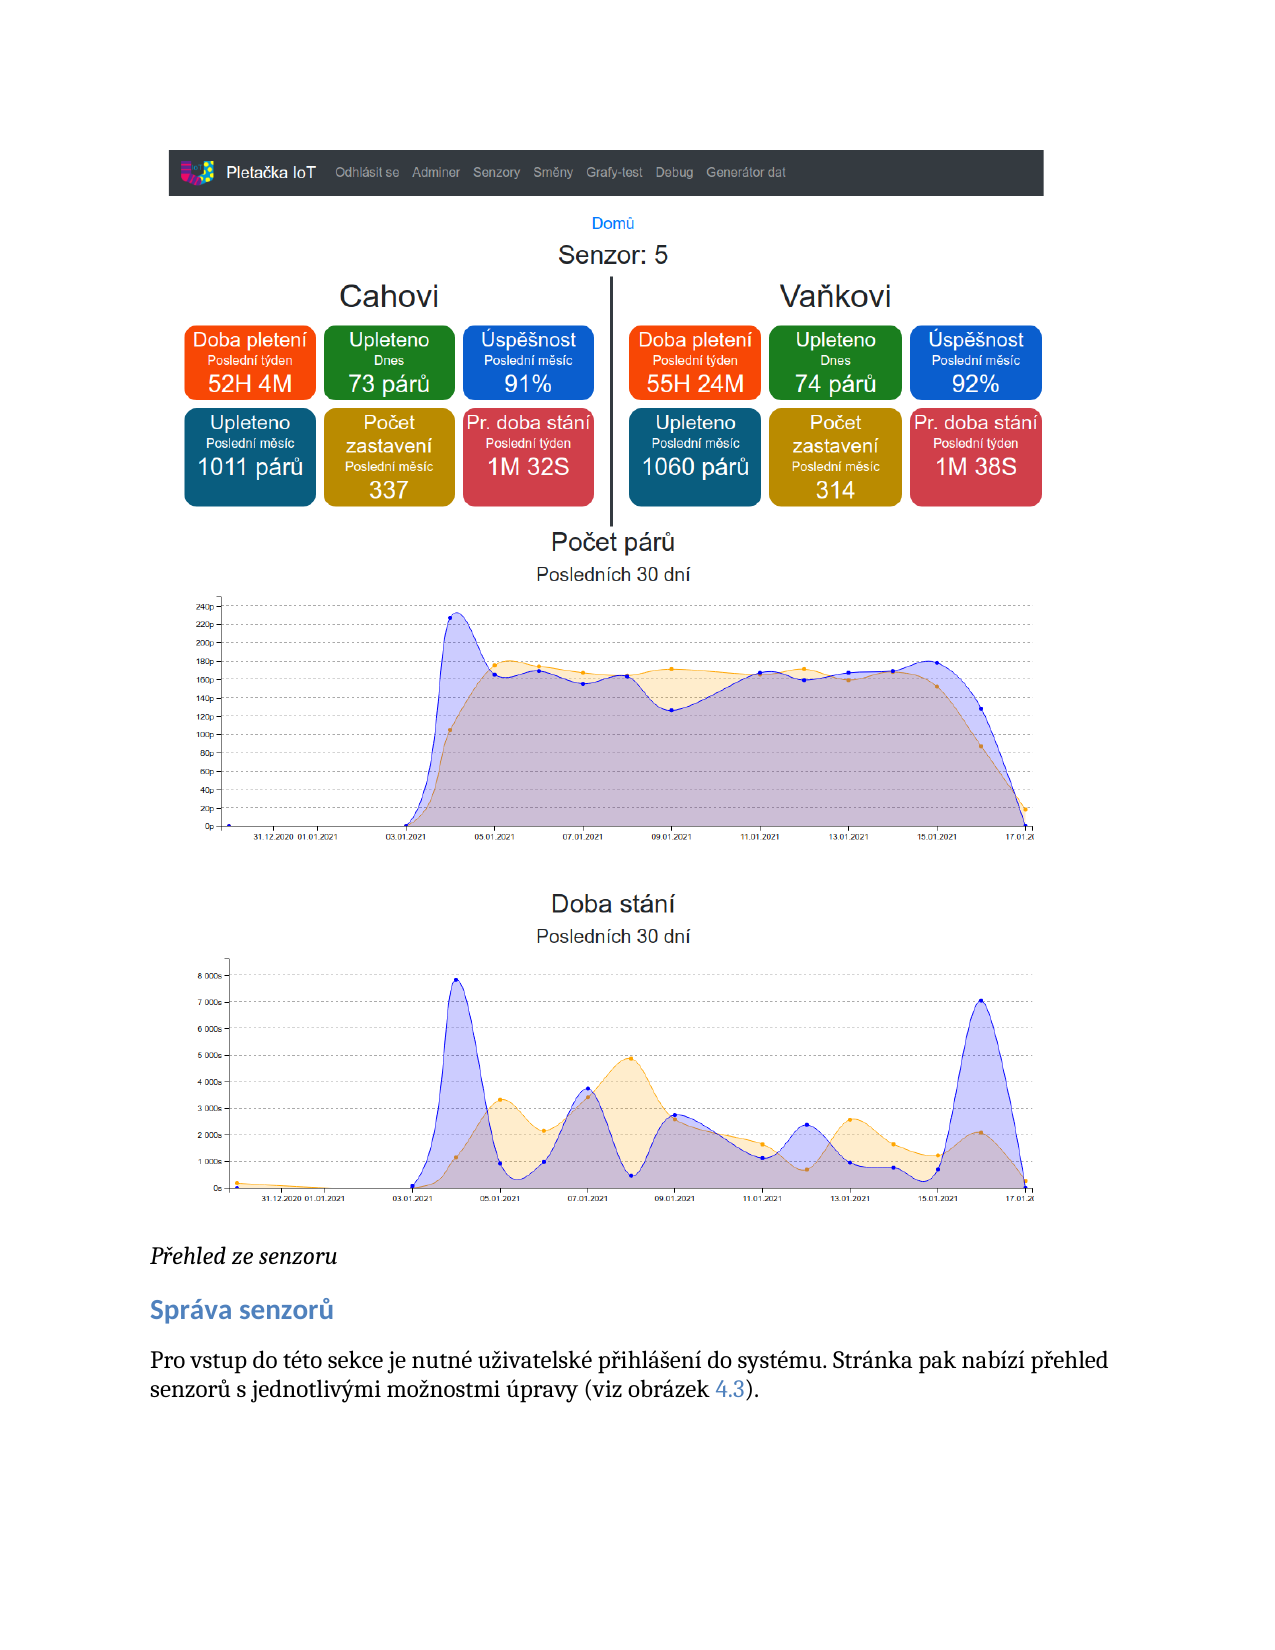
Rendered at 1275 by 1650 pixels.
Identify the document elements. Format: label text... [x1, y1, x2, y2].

text Přehled ze senzoru [150, 1242, 1125, 1271]
picture [168, 150, 1044, 1221]
text Pro vstup do této sekce je nutné uživatelské přihlášení do systému. Stránka pak nabízí přehled senzorů s jednotlivými možnostmi úpravy (viz obrázek 4.3). [150, 1346, 1125, 1403]
subtitle Správa senzorů [150, 1291, 1125, 1327]
